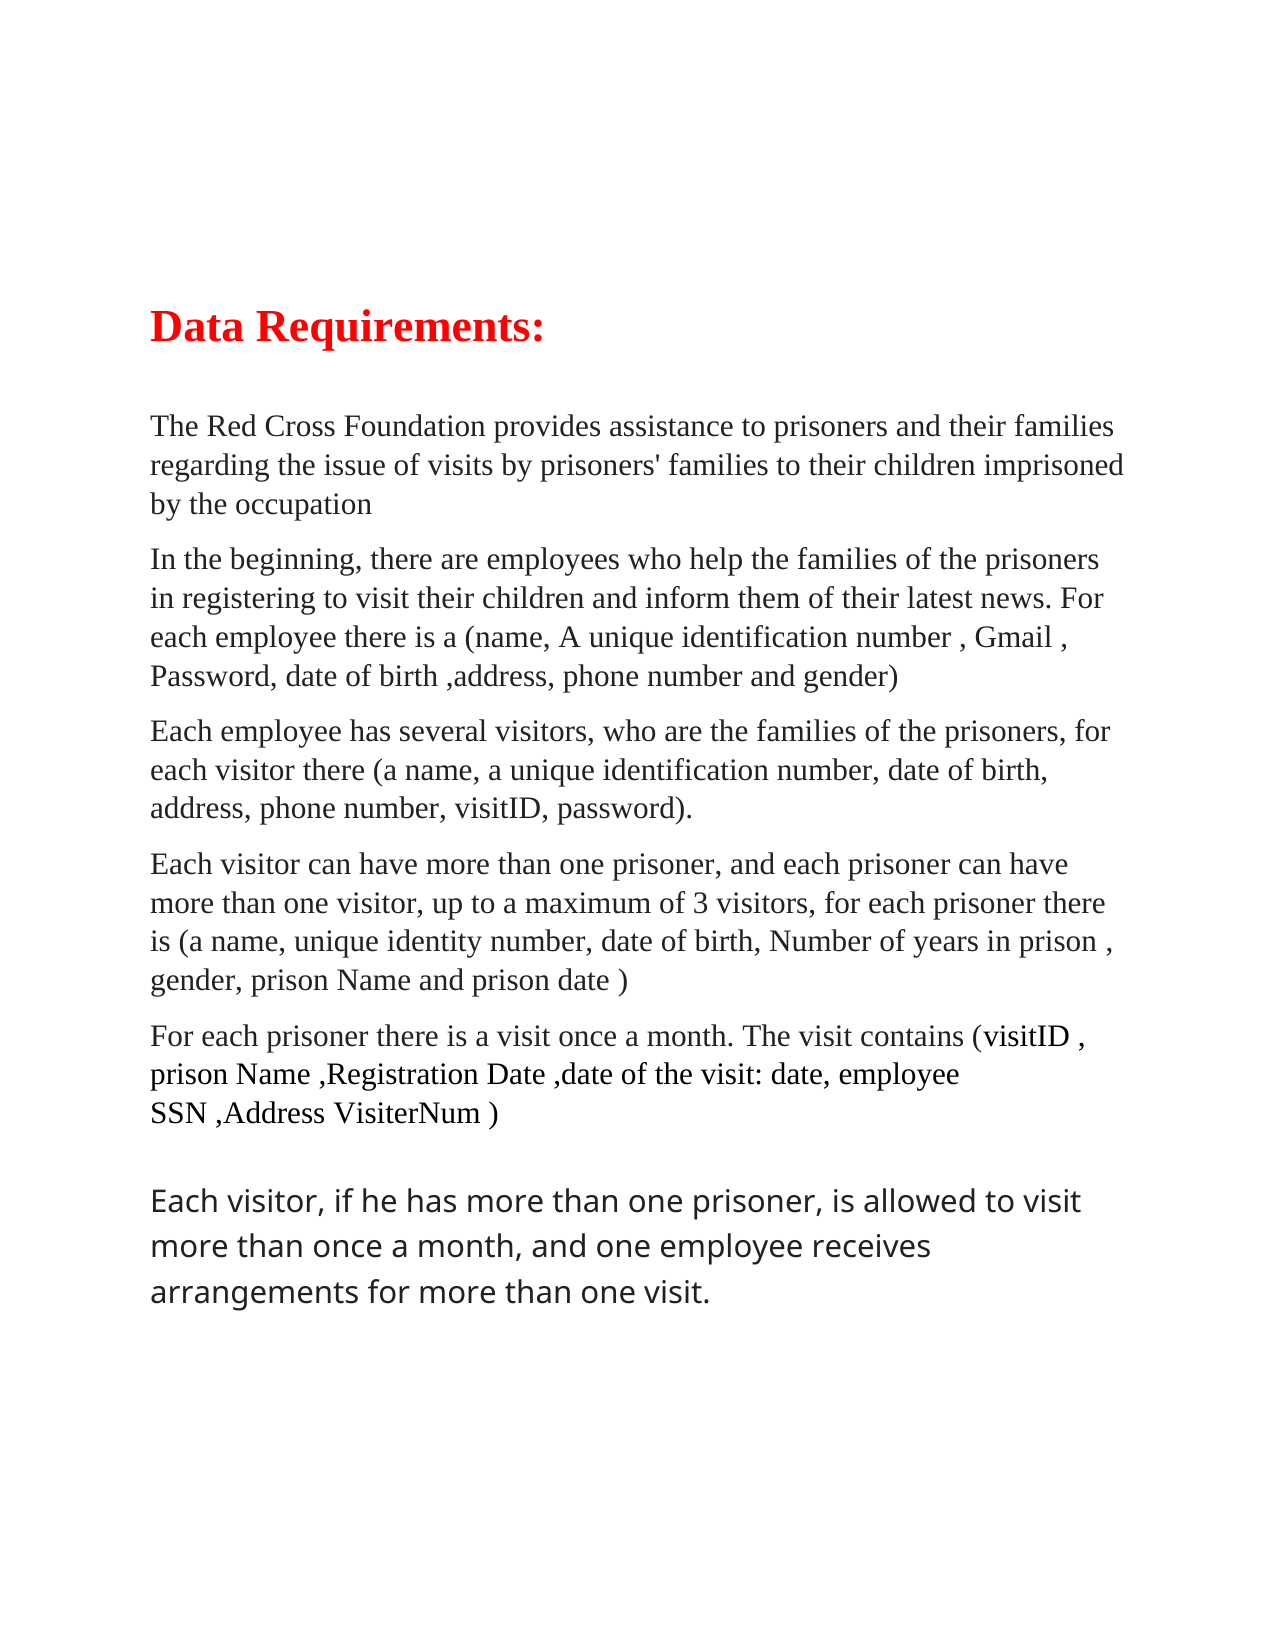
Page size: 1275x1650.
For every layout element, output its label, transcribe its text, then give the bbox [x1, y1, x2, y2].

text Each employee has several visitors, who are the families of the prisoners, for each visitor there (a name, a unique identification number, date of birth, address, phone number, visitID, password). [150, 712, 1125, 826]
subtitle Data Requirements: [150, 299, 1125, 352]
text The Red Cross Foundation provides assistance to prisoners and their families regarding the issue of visits by prisoners' families to their children imprisoned by the occupation [150, 408, 1125, 521]
text Each visitor can have more than one prisoner, and each prisoner can have more than one visitor, up to a maximum of 3 visitors, for each prisoner there is (a name, unique identity number, date of birth, Number of years in prison , gender, prison Name and prison date ) [150, 845, 1125, 997]
text In the beginning, there are employees who help the families of the prisoners in registering to visit their children and inform them of their latest news. For each employee there is a (name, A unique identification number , Gmail , Password, date of birth ,address, phone number and gender) [150, 541, 1125, 693]
text For each prisoner there is a visit once a month. The visit contains (visitID , prison Name ,Registration Date ,date of the visit: date, employee SSN ,Address VisiterNum ) [150, 1017, 1125, 1130]
text Each visitor, if he has more than one prisoner, is allowed to visit more than once a month, and one employee receives arrangements for more than one visit. [150, 1178, 1125, 1313]
